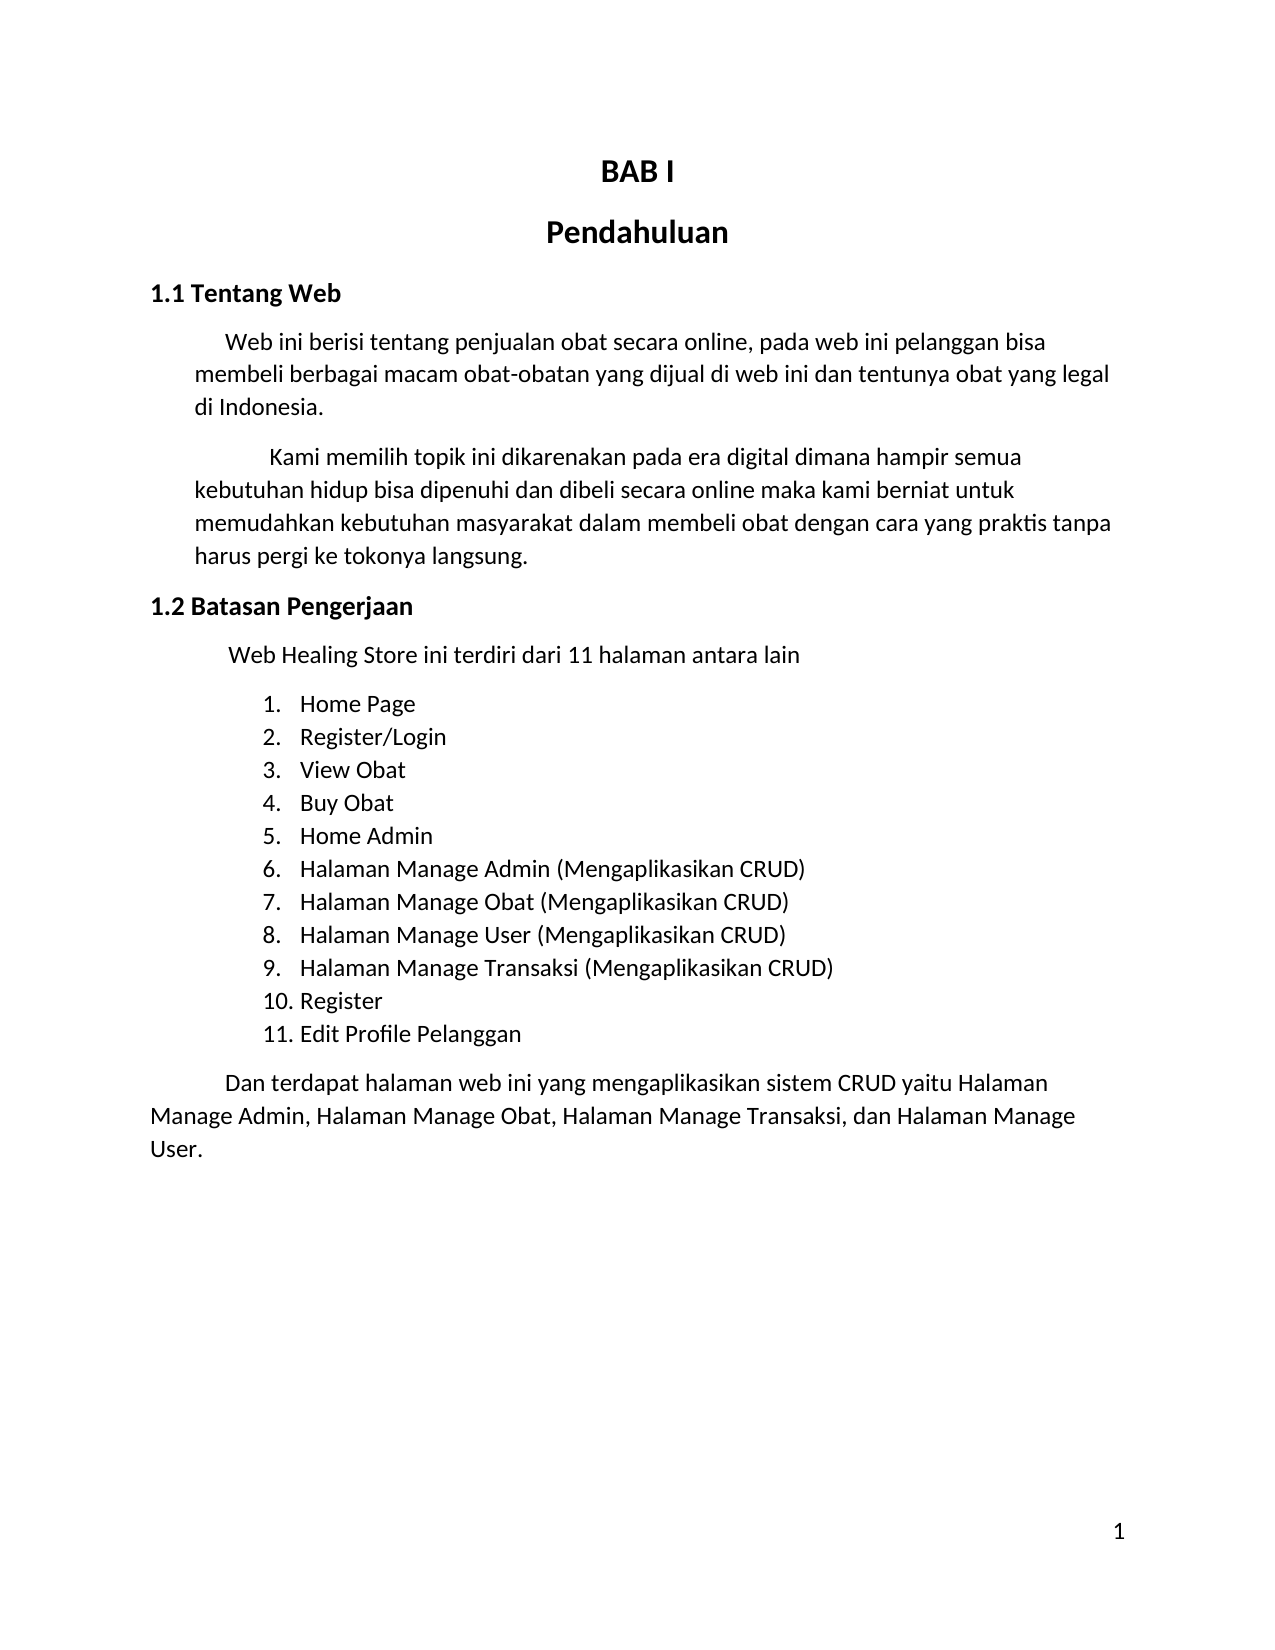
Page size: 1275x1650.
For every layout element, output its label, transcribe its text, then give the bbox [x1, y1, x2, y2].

list Halaman Manage Obat (Mengaplikasikan CRUD) [262, 886, 1125, 917]
text Kami memilih topik ini dikarenakan pada era digital dimana hampir semua kebutuhan hidup bisa dipenuhi dan dibeli secara online maka kami berniat untuk memudahkan kebutuhan masyarakat dalam membeli obat dengan cara yang praktis tanpa harus pergi ke tokonya langsung. [194, 441, 1125, 570]
list Home Admin [262, 820, 1125, 851]
list Buy Obat [262, 787, 1125, 818]
subtitle Batasan Pengerjaan [150, 589, 1125, 622]
list Halaman Manage Transaksi (Mengaplikasikan CRUD) [262, 952, 1125, 982]
text Web Healing Store ini terdiri dari 11 halaman antara lain [228, 639, 1125, 669]
list Home Page [262, 688, 1125, 719]
subtitle Tentang Web [150, 276, 1125, 309]
text Dan terdapat halaman web ini yang mengaplikasikan sistem CRUD yaitu Halaman Manage Admin, Halaman Manage Obat, Halaman Manage Transaksi, dan Halaman Manage User. [150, 1067, 1125, 1164]
list Halaman Manage User (Mengaplikasikan CRUD) [262, 919, 1125, 949]
text Web ini berisi tentang penjualan obat secara online, pada web ini pelanggan bisa membeli berbagai macam obat-obatan yang dijual di web ini dan tentunya obat yang legal di Indonesia. [194, 326, 1125, 422]
list Halaman Manage Admin (Mengaplikasikan CRUD) [262, 853, 1125, 884]
list View Obat [262, 754, 1125, 785]
list Edit Profile Pelanggan [262, 1018, 1125, 1048]
list Register [262, 985, 1125, 1015]
list Register/Login [262, 721, 1125, 752]
subtitle BAB I Pendahuluan [150, 150, 1125, 252]
